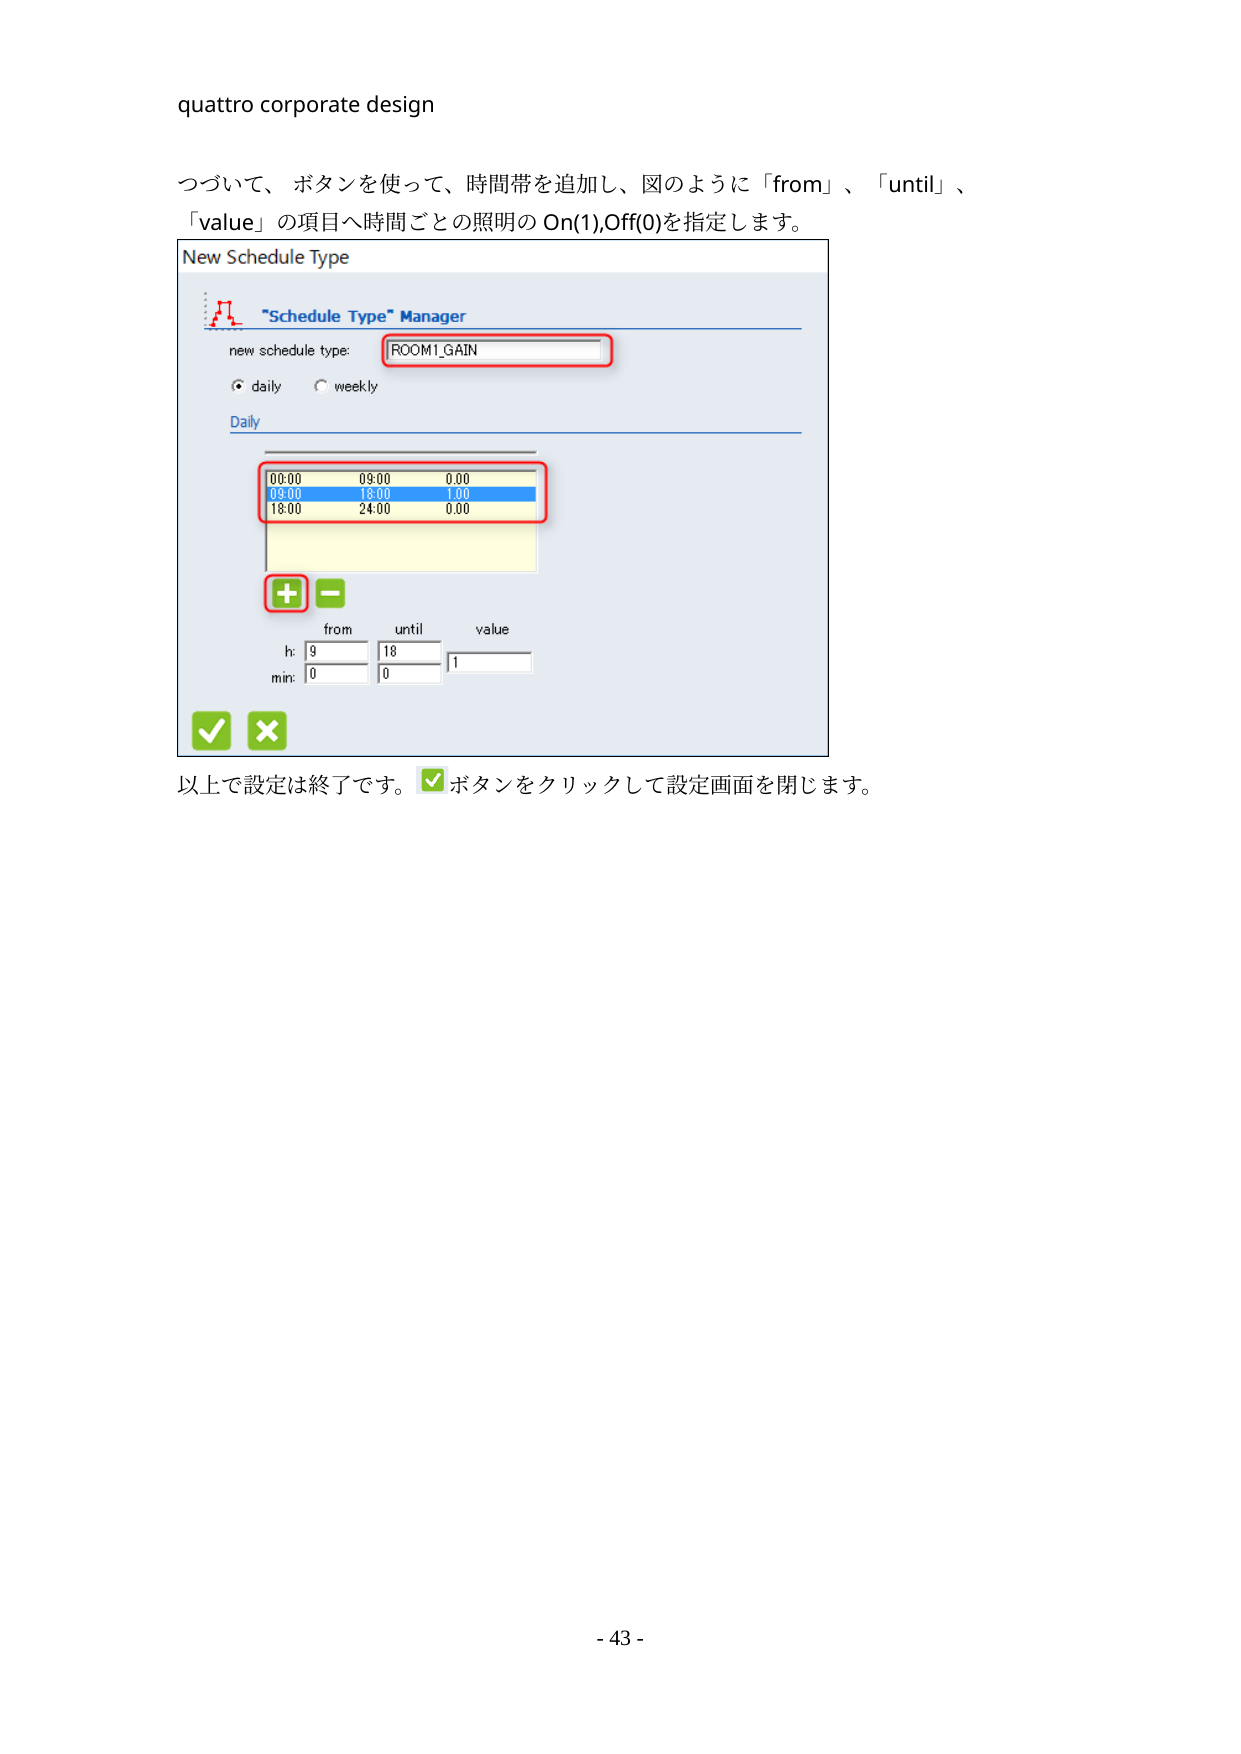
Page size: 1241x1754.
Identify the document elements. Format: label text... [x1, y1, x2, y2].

text 以上で設定は終了です。ボタンをクリックして設定画面を閉じます。 [177, 764, 1063, 802]
picture [178, 240, 828, 756]
picture [416, 766, 449, 794]
text つづいて、 ボタンを使って、時間帯を追加し、図のように「from」、「until」、「value」の項目へ時間ごとの照明のOn(1),Off(0)を指定します。 [177, 164, 1063, 239]
